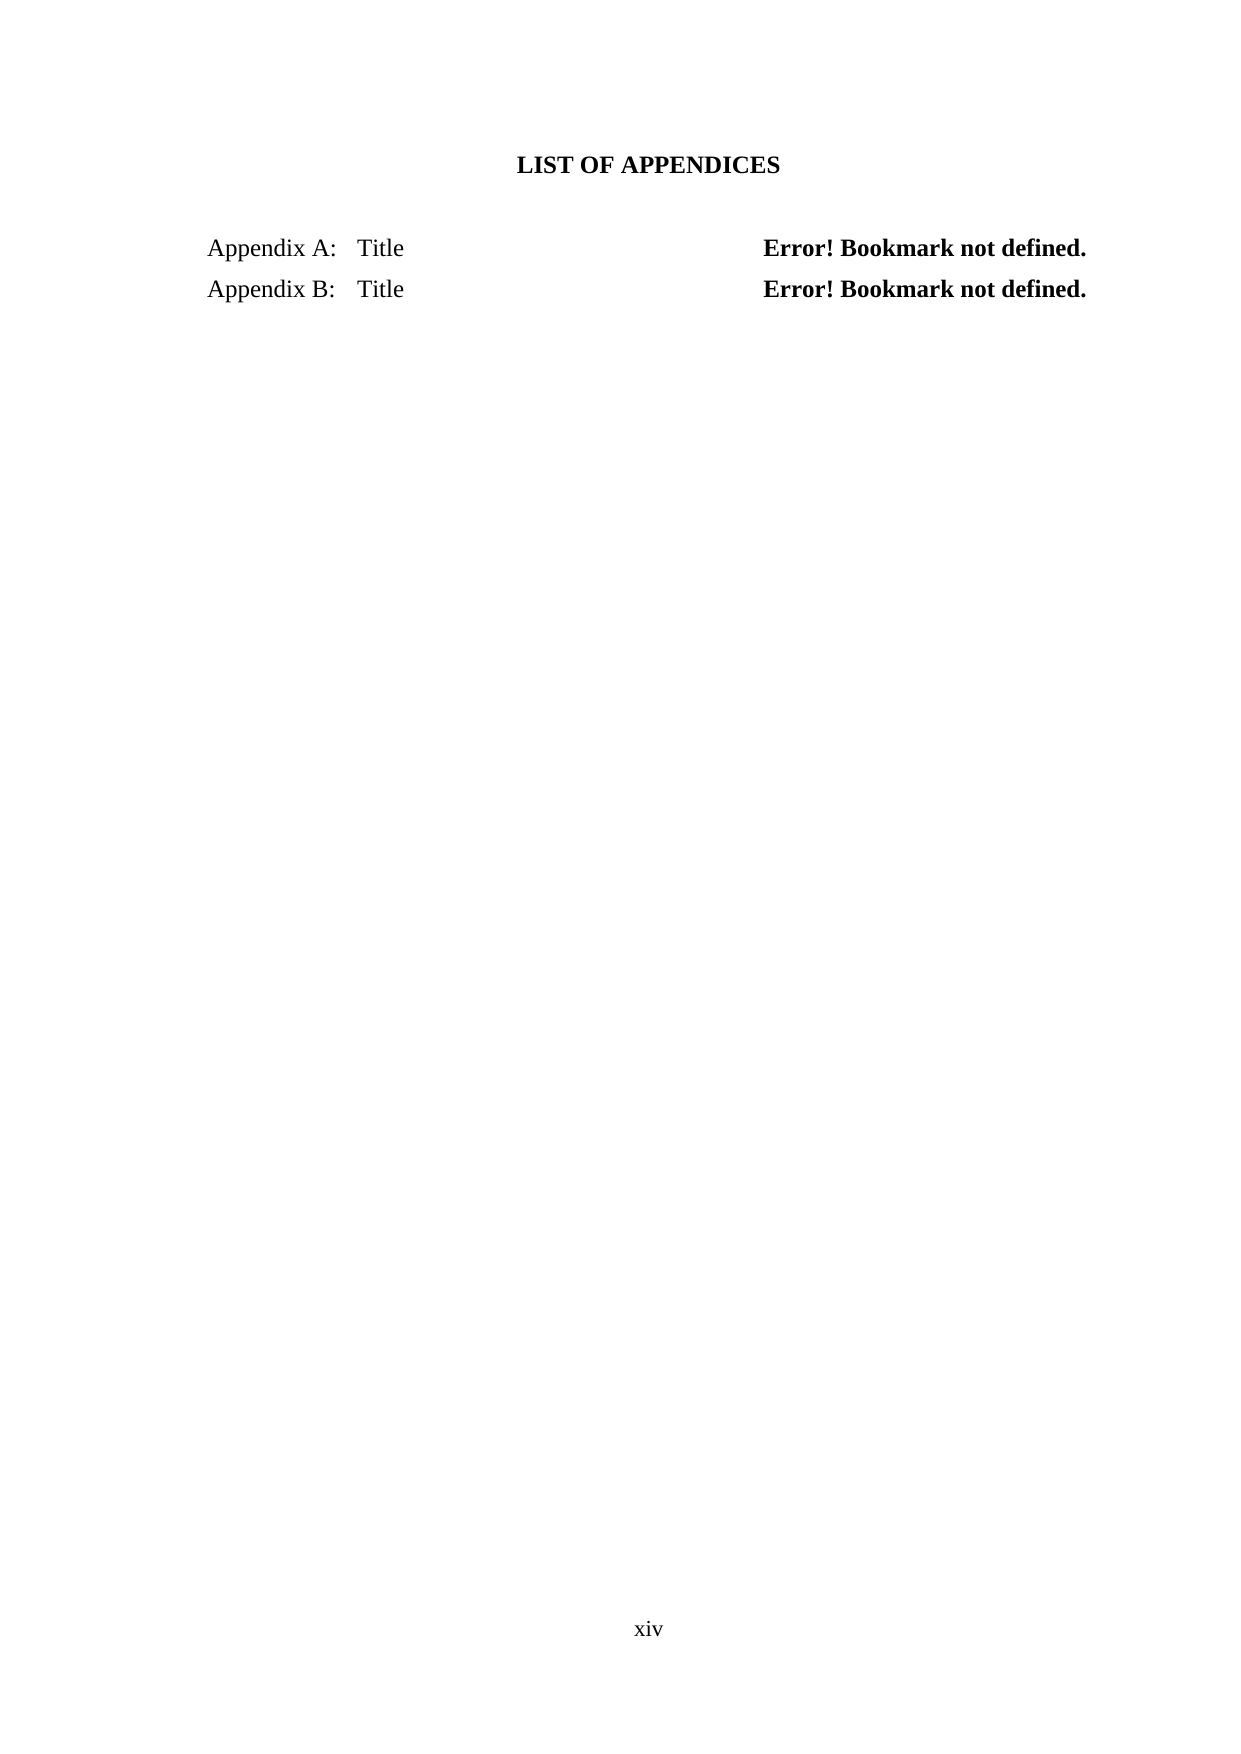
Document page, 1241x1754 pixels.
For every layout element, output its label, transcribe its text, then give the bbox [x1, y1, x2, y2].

title LIST OF APPENDICES [207, 150, 1090, 179]
text Appendix A: Title Error! Bookmark not defined. [207, 233, 1031, 262]
text Appendix B: Title Error! Bookmark not defined. [207, 274, 1031, 303]
